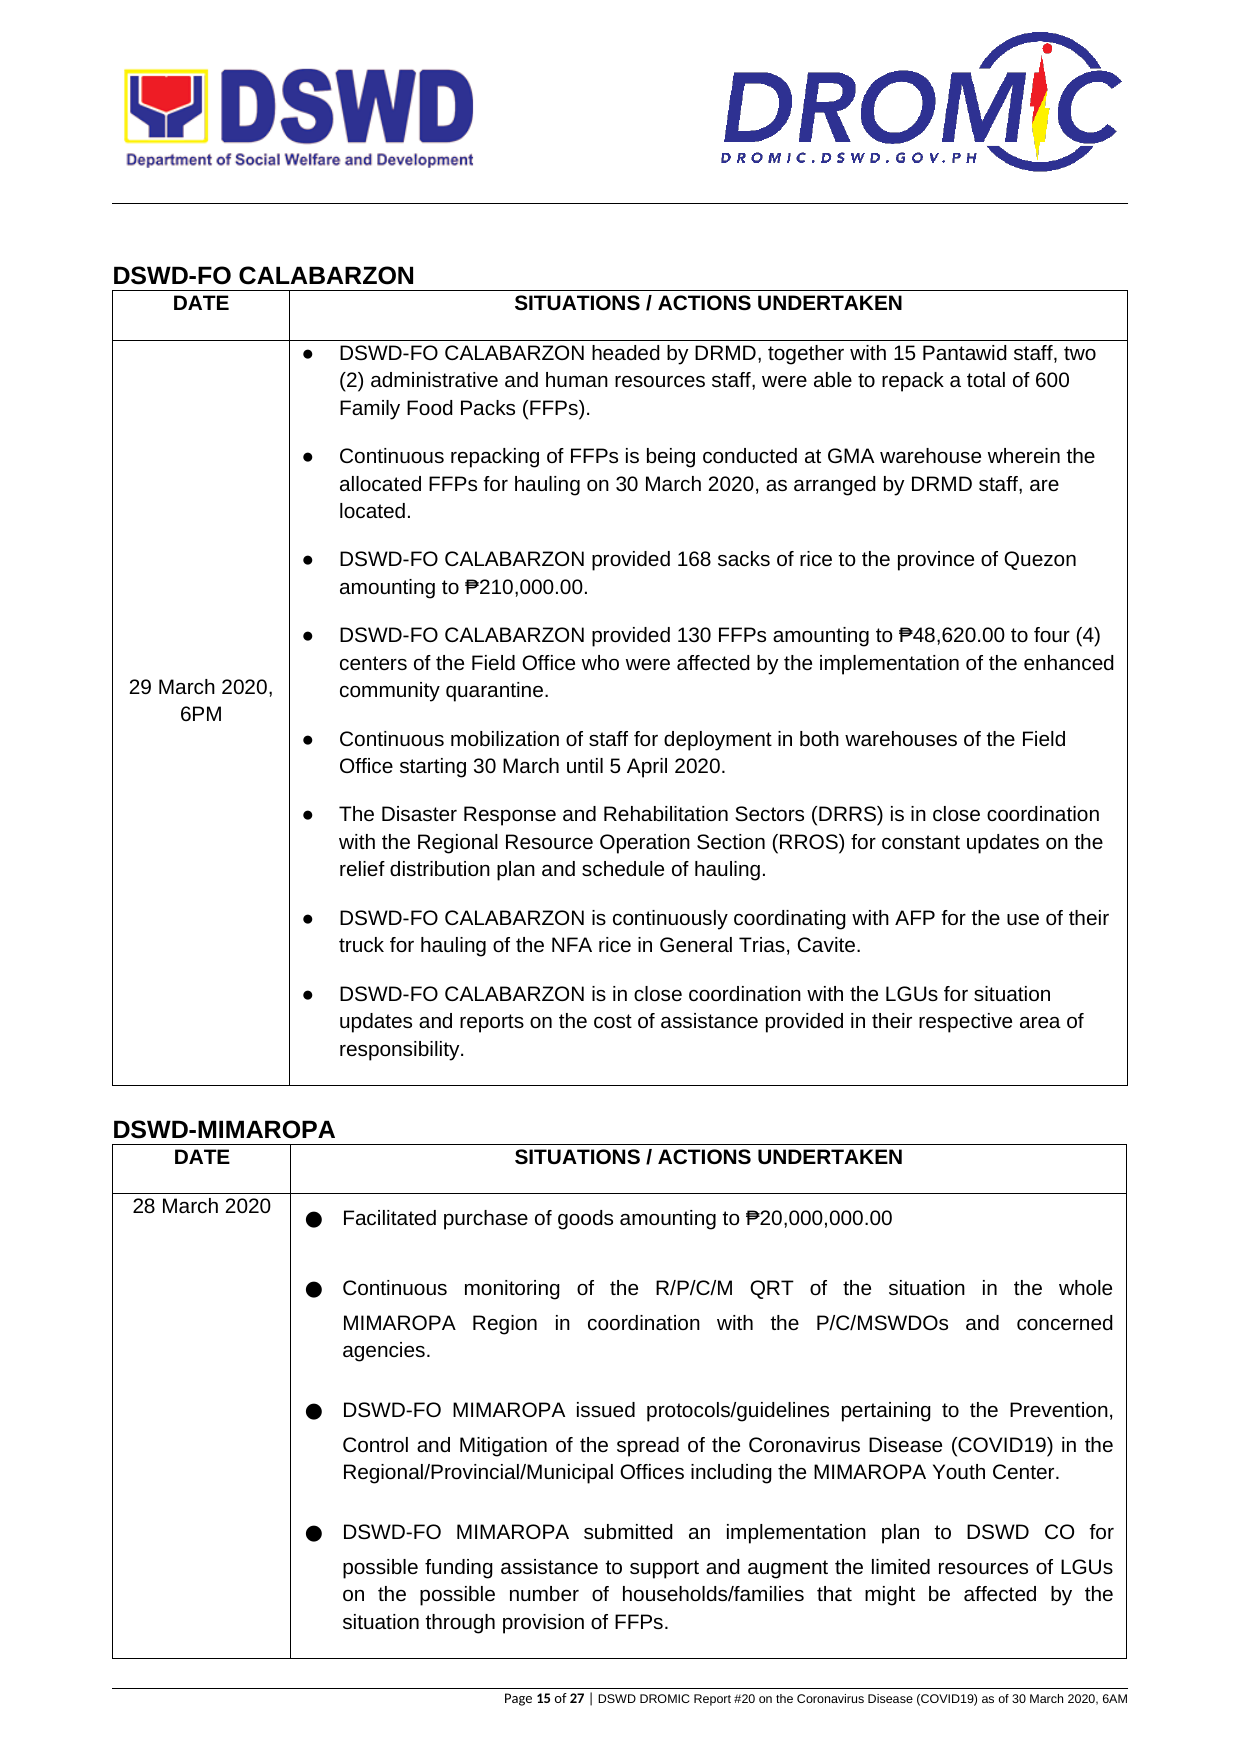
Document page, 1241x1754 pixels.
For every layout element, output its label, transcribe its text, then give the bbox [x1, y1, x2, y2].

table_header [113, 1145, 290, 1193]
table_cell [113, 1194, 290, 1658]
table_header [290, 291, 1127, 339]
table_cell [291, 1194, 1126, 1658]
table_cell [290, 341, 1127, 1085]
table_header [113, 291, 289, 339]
picture [112, 65, 487, 173]
picture [676, 31, 1162, 172]
text DSWD-FO CALABARZON [112, 261, 1128, 290]
text DSWD-MIMAROPA [112, 1115, 1128, 1144]
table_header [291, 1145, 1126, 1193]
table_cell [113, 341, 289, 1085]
